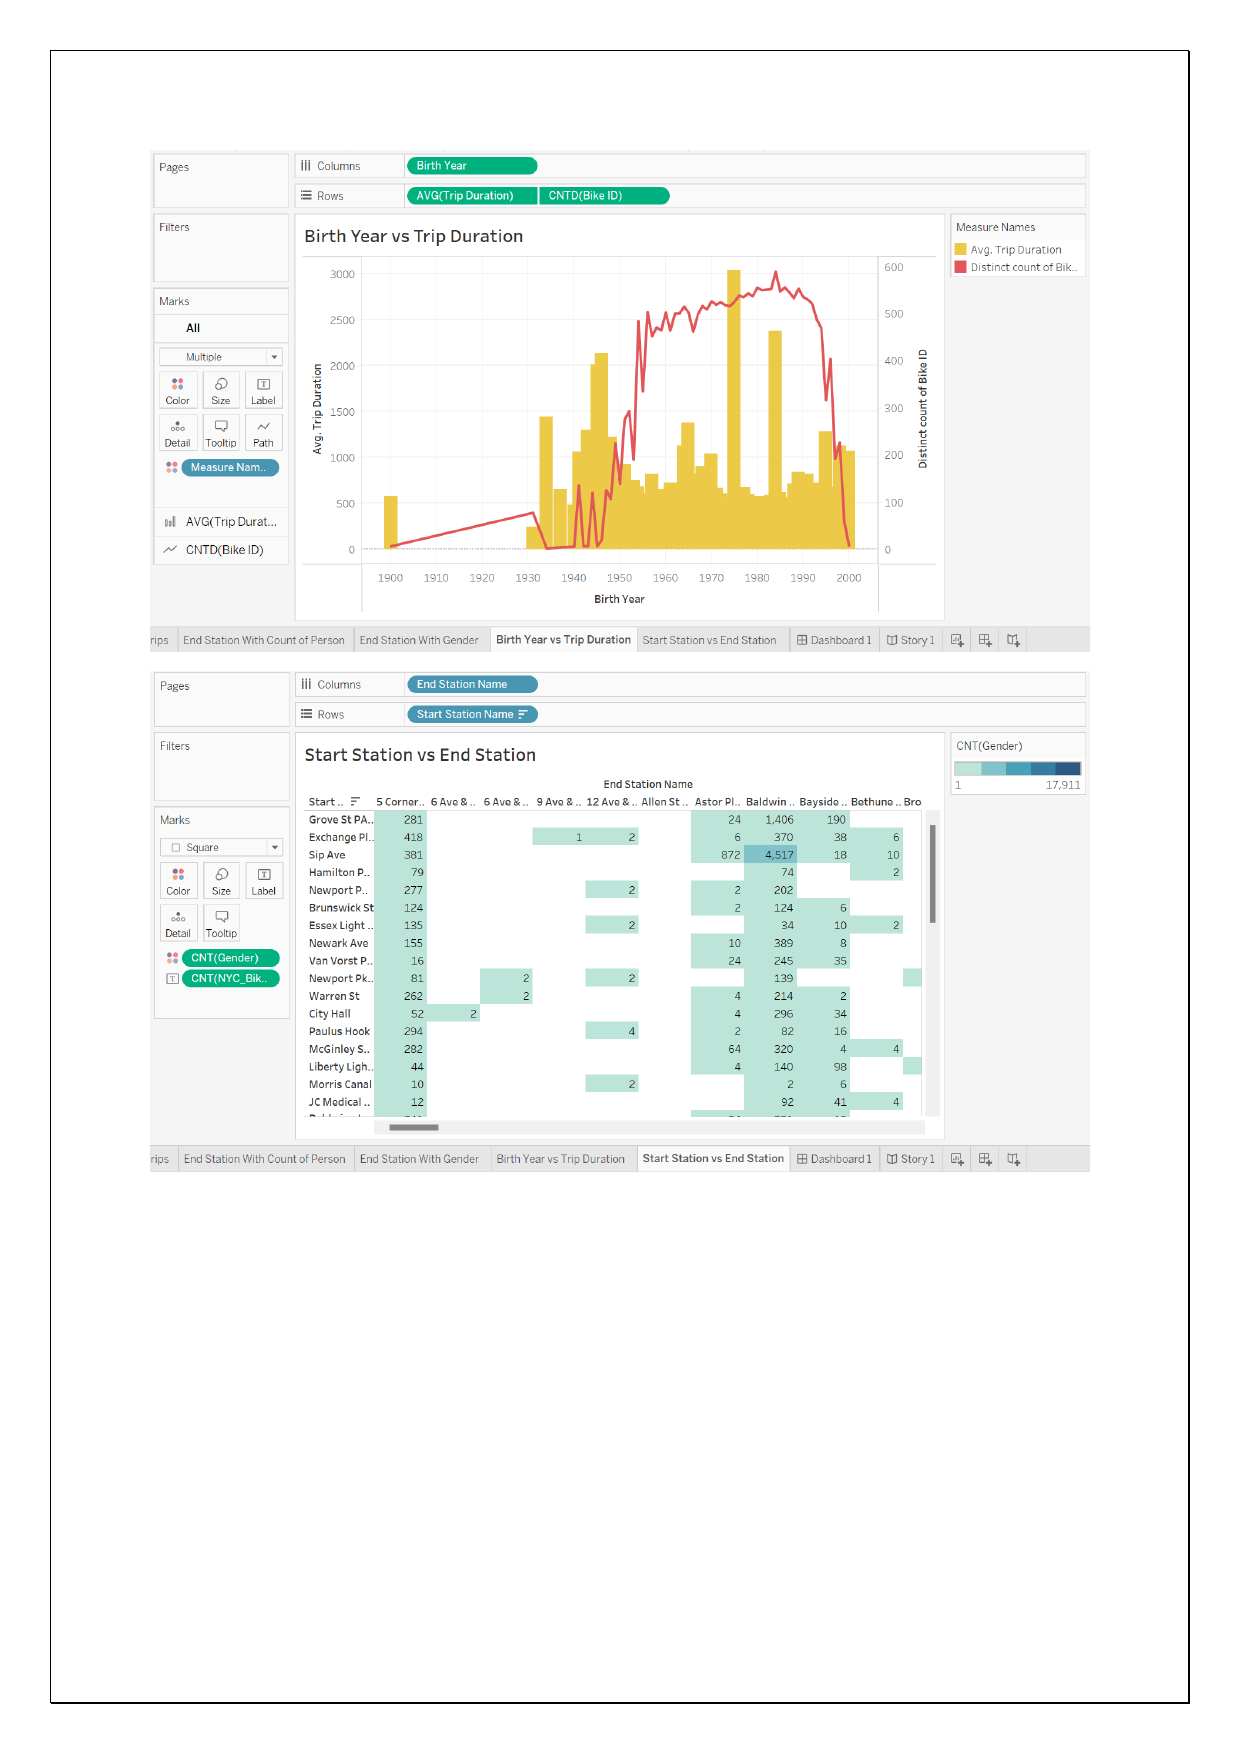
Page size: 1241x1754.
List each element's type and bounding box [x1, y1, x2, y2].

picture [150, 671, 1091, 1172]
picture [150, 150, 1091, 652]
